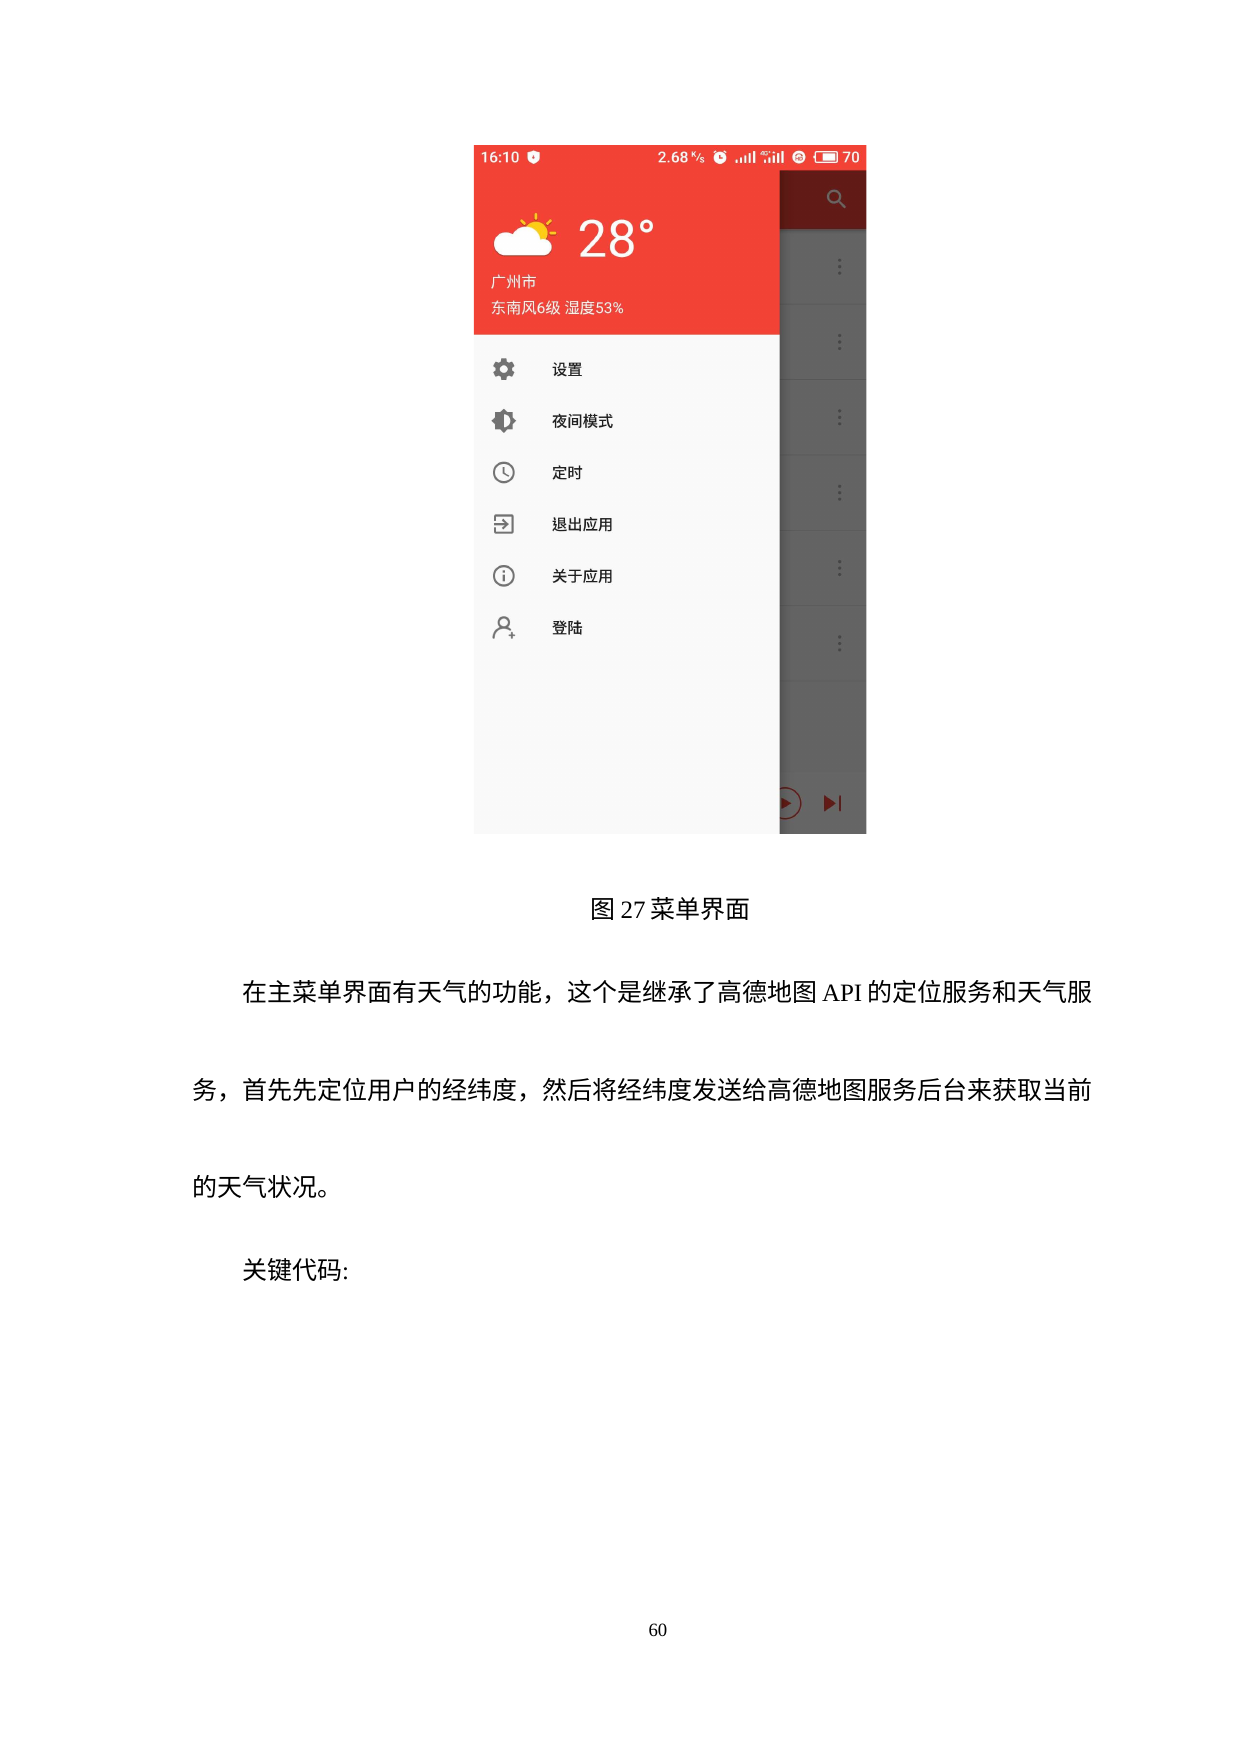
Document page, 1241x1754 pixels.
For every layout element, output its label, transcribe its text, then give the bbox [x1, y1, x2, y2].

text 图 27菜单界面 [192, 875, 1098, 940]
text 关键代码: [192, 1236, 1098, 1301]
picture [473, 145, 867, 834]
text 在主菜单界面有天气的功能，这个是继承了高德地图API的定位服务和天气服务，首先先定位用户的经纬度，然后将经纬度发送给高德地图服务后台来获取当前的天气状况。 [192, 958, 1098, 1218]
